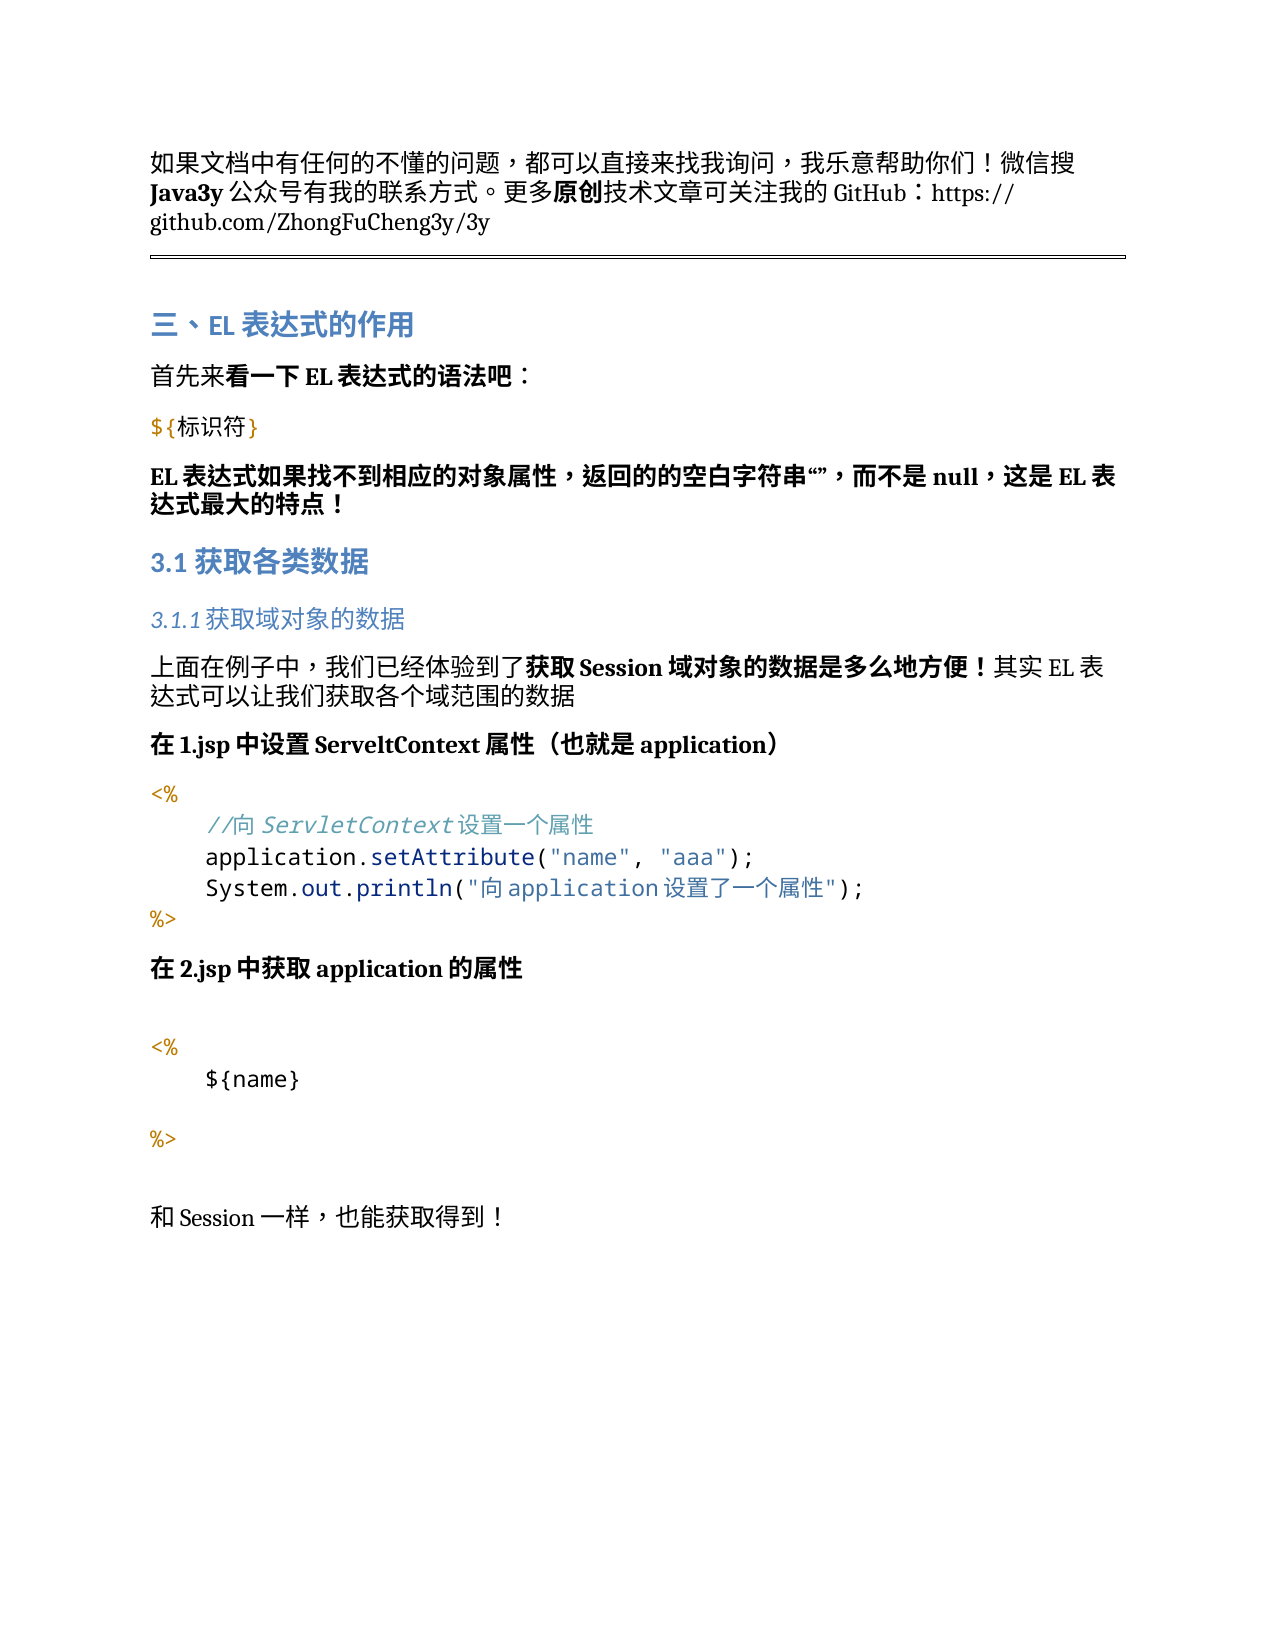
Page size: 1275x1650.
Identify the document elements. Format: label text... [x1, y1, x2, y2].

text 首先来看一下EL表达式的语法吧： [150, 363, 1125, 392]
text <% //向ServletContext设置一个属性 application.setAttribute("name", "aaa"); System.out.println("向application设置了一个属性"); %> [150, 778, 1125, 934]
subtitle 3.1 获取各类数据 [150, 541, 1125, 581]
text ${标识符} [150, 411, 1125, 442]
text 在2.jsp中获取application的属性 [150, 955, 1125, 984]
text 如果⽂档中有任何的不懂的问题，都可以直接来找我询问，我乐意帮助你们！微信搜Java3y公众号有我的联系⽅式。更多原创技术⽂章可关注我的GitHub：https://github.com/ZhongFuCheng3y/3y [150, 150, 1125, 236]
text EL表达式如果找不到相应的对象属性，返回的的空白字符串“”，而不是null，这是EL表达式最大的特点！ [150, 463, 1125, 520]
text <% ${name} %> [150, 1003, 1125, 1183]
subtitle 3.1.1获取域对象的数据 [150, 601, 1125, 636]
subtitle 三、EL表达式的作用 [150, 304, 1125, 344]
text 上面在例子中，我们已经体验到了获取Session域对象的数据是多么地方便！其实EL表达式可以让我们获取各个域范围的数据 [150, 654, 1125, 712]
text 在1.jsp中设置ServeltContext属性（也就是application） [150, 731, 1125, 759]
text 和Session一样，也能获取得到！ [150, 1203, 1125, 1232]
